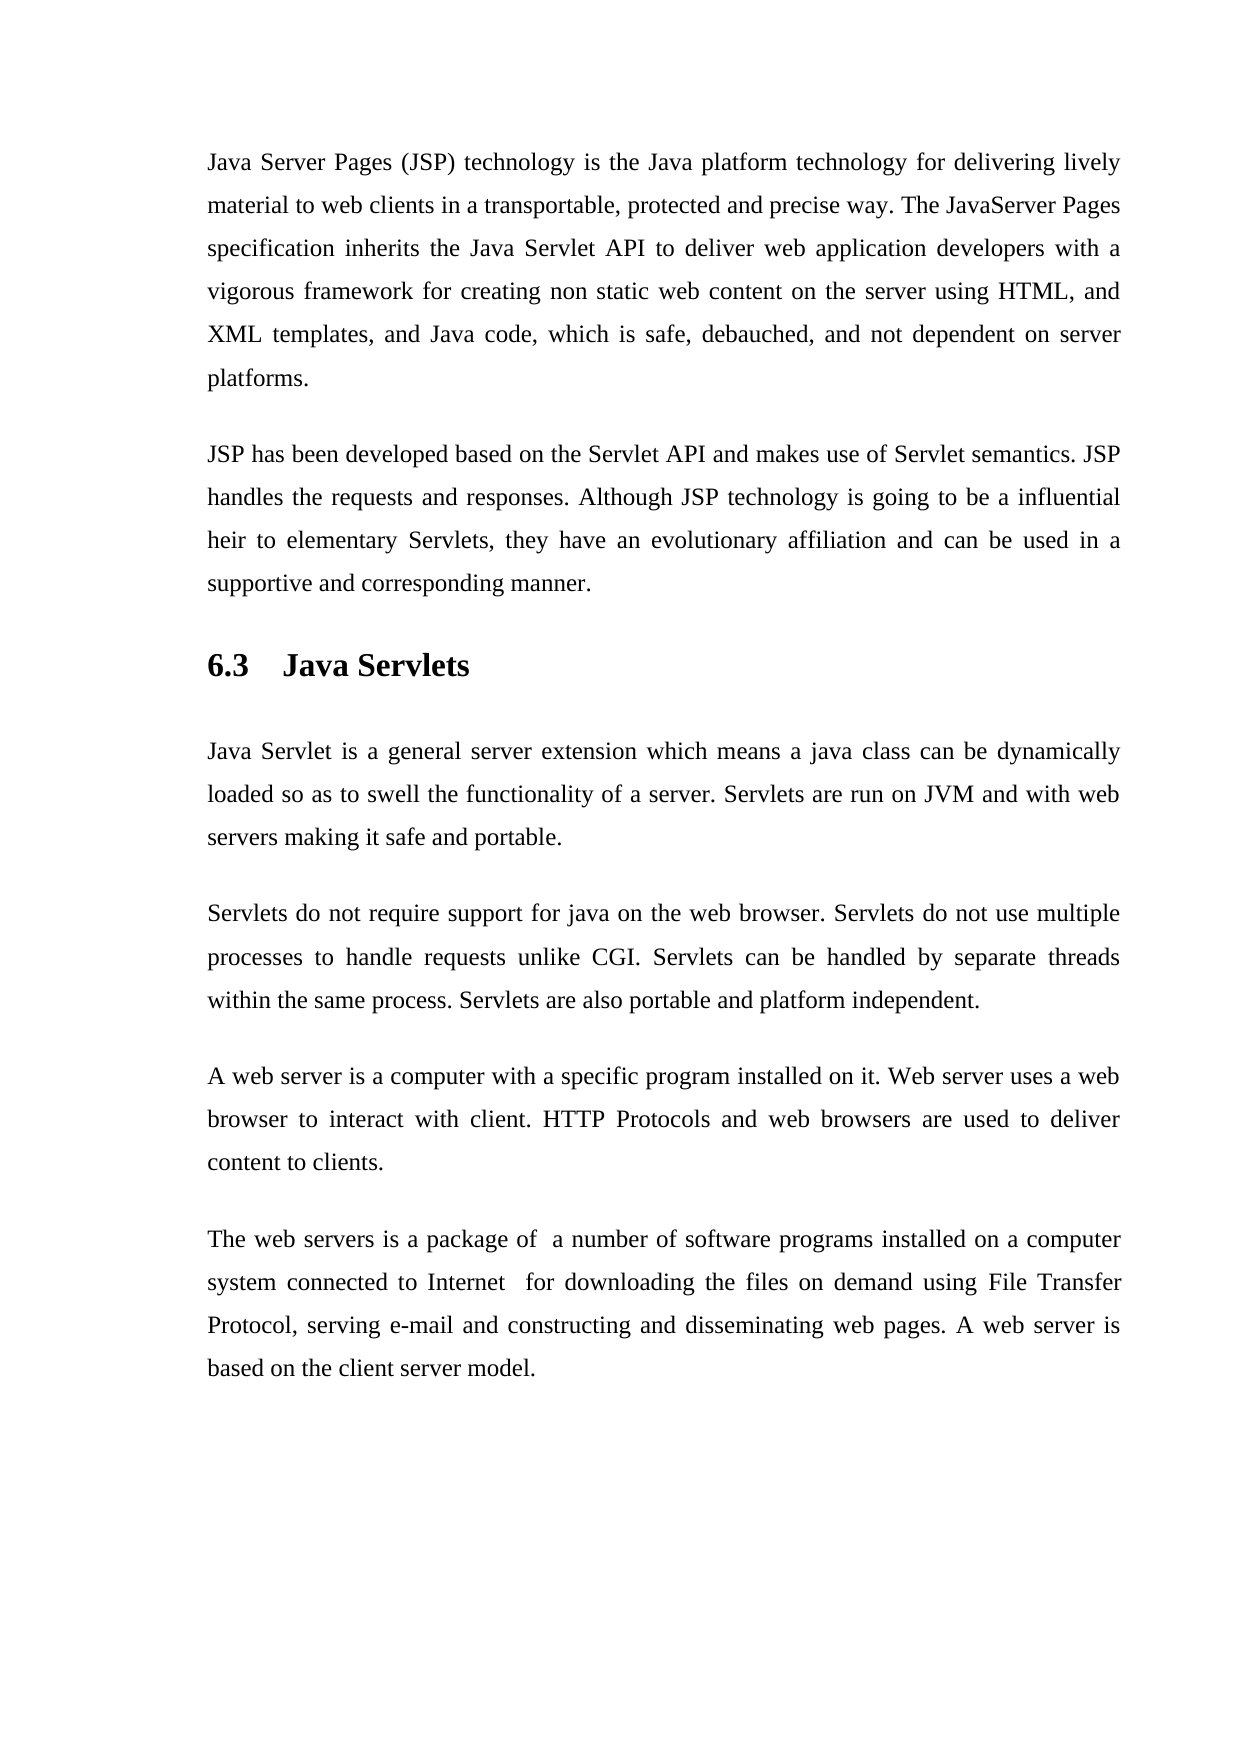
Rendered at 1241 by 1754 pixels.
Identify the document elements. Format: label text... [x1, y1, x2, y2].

text A web server is a computer with a specific program installed on it. Web server uses a web browser to interact with client. HTTP Protocols and web browsers are used to deliver content to clients. [207, 1061, 1122, 1176]
text Servlets do not require support for java on the web browser. Servlets do not use multiple processes to handle requests unlike CGI. Servlets can be handled by separate threads within the same process. Servlets are also portable and platform independent. [207, 898, 1122, 1013]
text The web servers is a package of a number of software programs installed on a computer system connected to Internet for downloading the files on demand using File Transfer Protocol, serving e-mail and constructing and disseminating web pages. A web server is based on the client server model. [207, 1224, 1122, 1382]
text JSP has been developed based on the Servlet API and makes use of Servlet semantics. JSP handles the requests and responses. Although JSP technology is going to be a influential heir to elementary Servlets, they have an evolutionary affiliation and can be used in a supportive and corresponding manner. [207, 439, 1122, 597]
text Java Servlet is a general server extension which means a java class can be dynamically loaded so as to swell the functionality of a server. Servlets are run on JVM and with web servers making it safe and portable. [207, 736, 1122, 851]
text Java Server Pages (JSP) technology is the Java platform technology for delivering lively material to web clients in a transportable, protected and precise way. The JavaServer Pages specification inherits the Java Servlet API to deliver web application developers with a vigorous framework for creating non static web content on the server using HTML, and XML templates, and Java code, which is safe, debauched, and not dependent on server platforms. [207, 147, 1122, 391]
text 6.3 Java Servlets [207, 645, 1122, 683]
